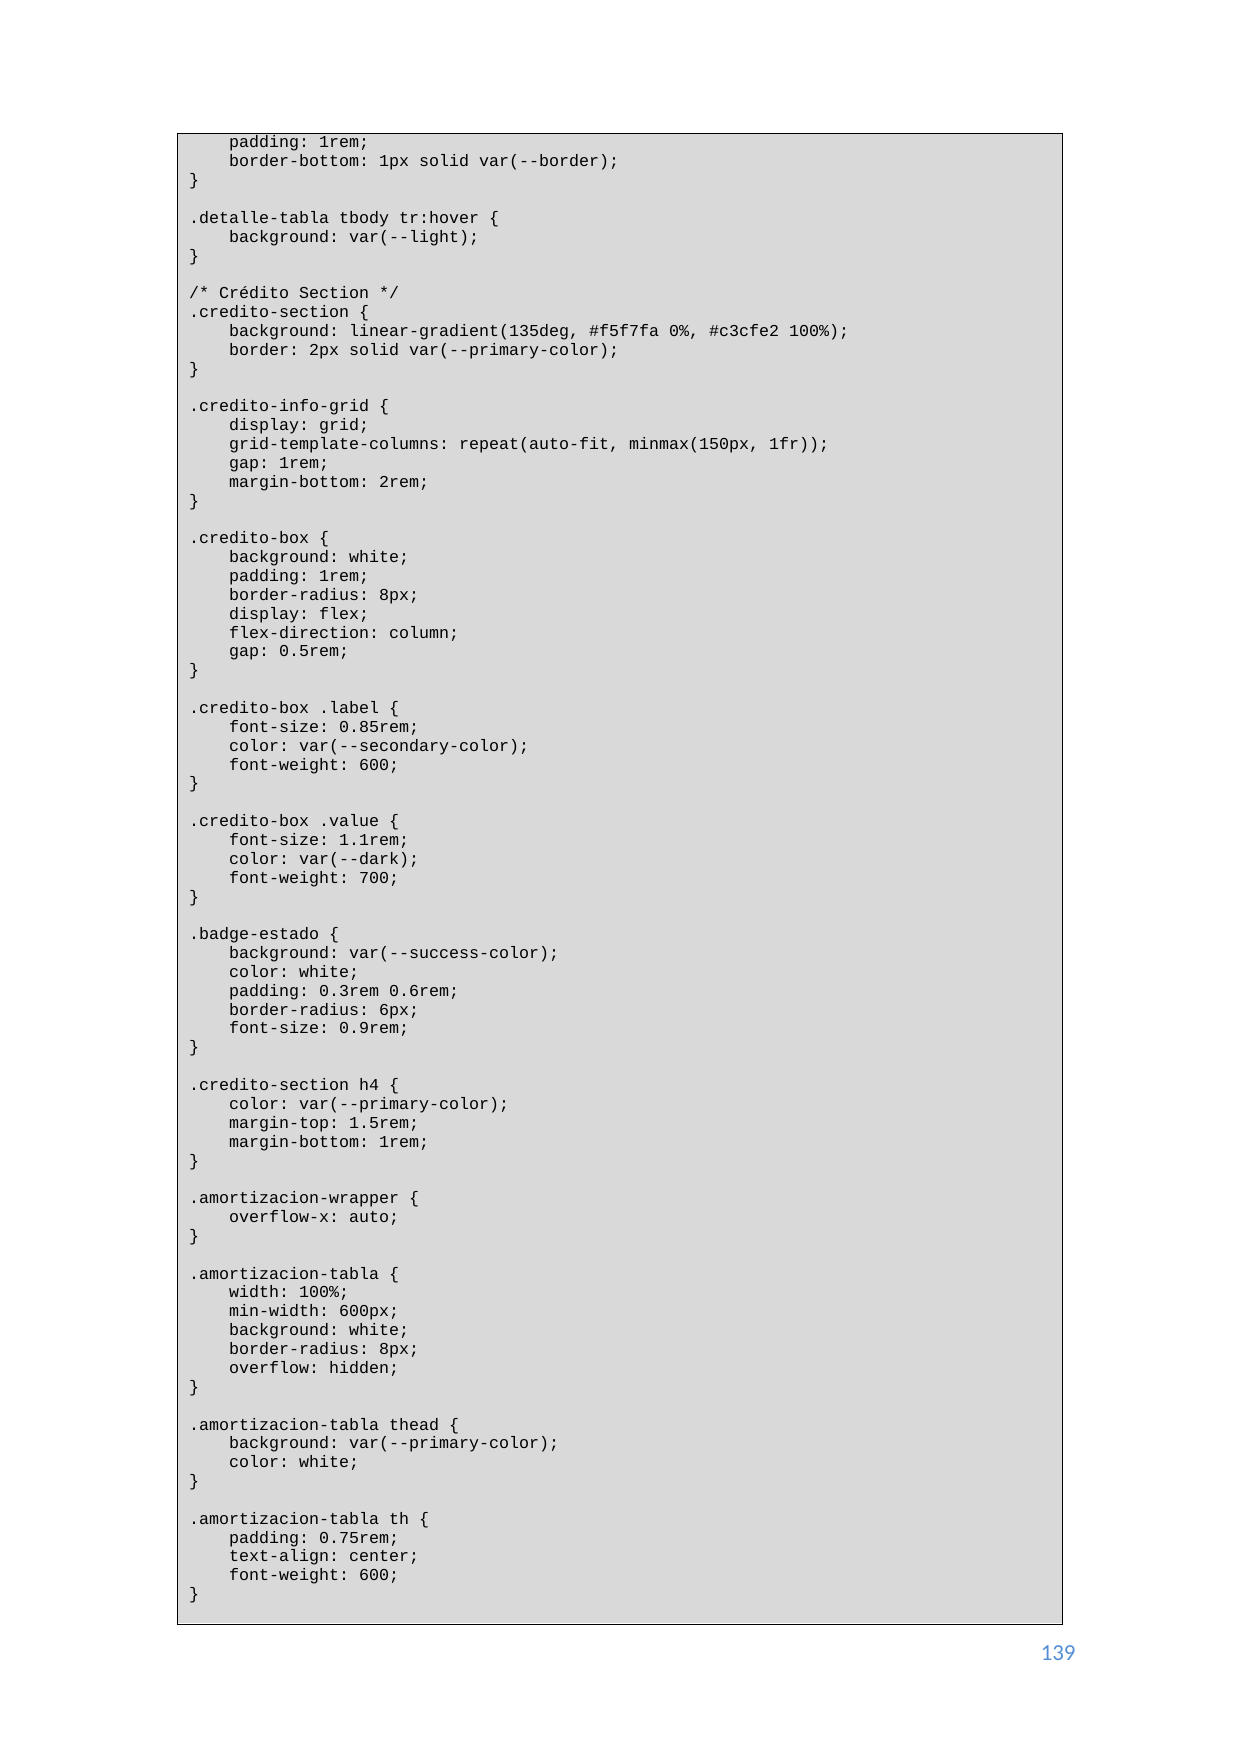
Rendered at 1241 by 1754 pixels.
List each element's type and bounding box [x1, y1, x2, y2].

table_header [178, 134, 1062, 1623]
